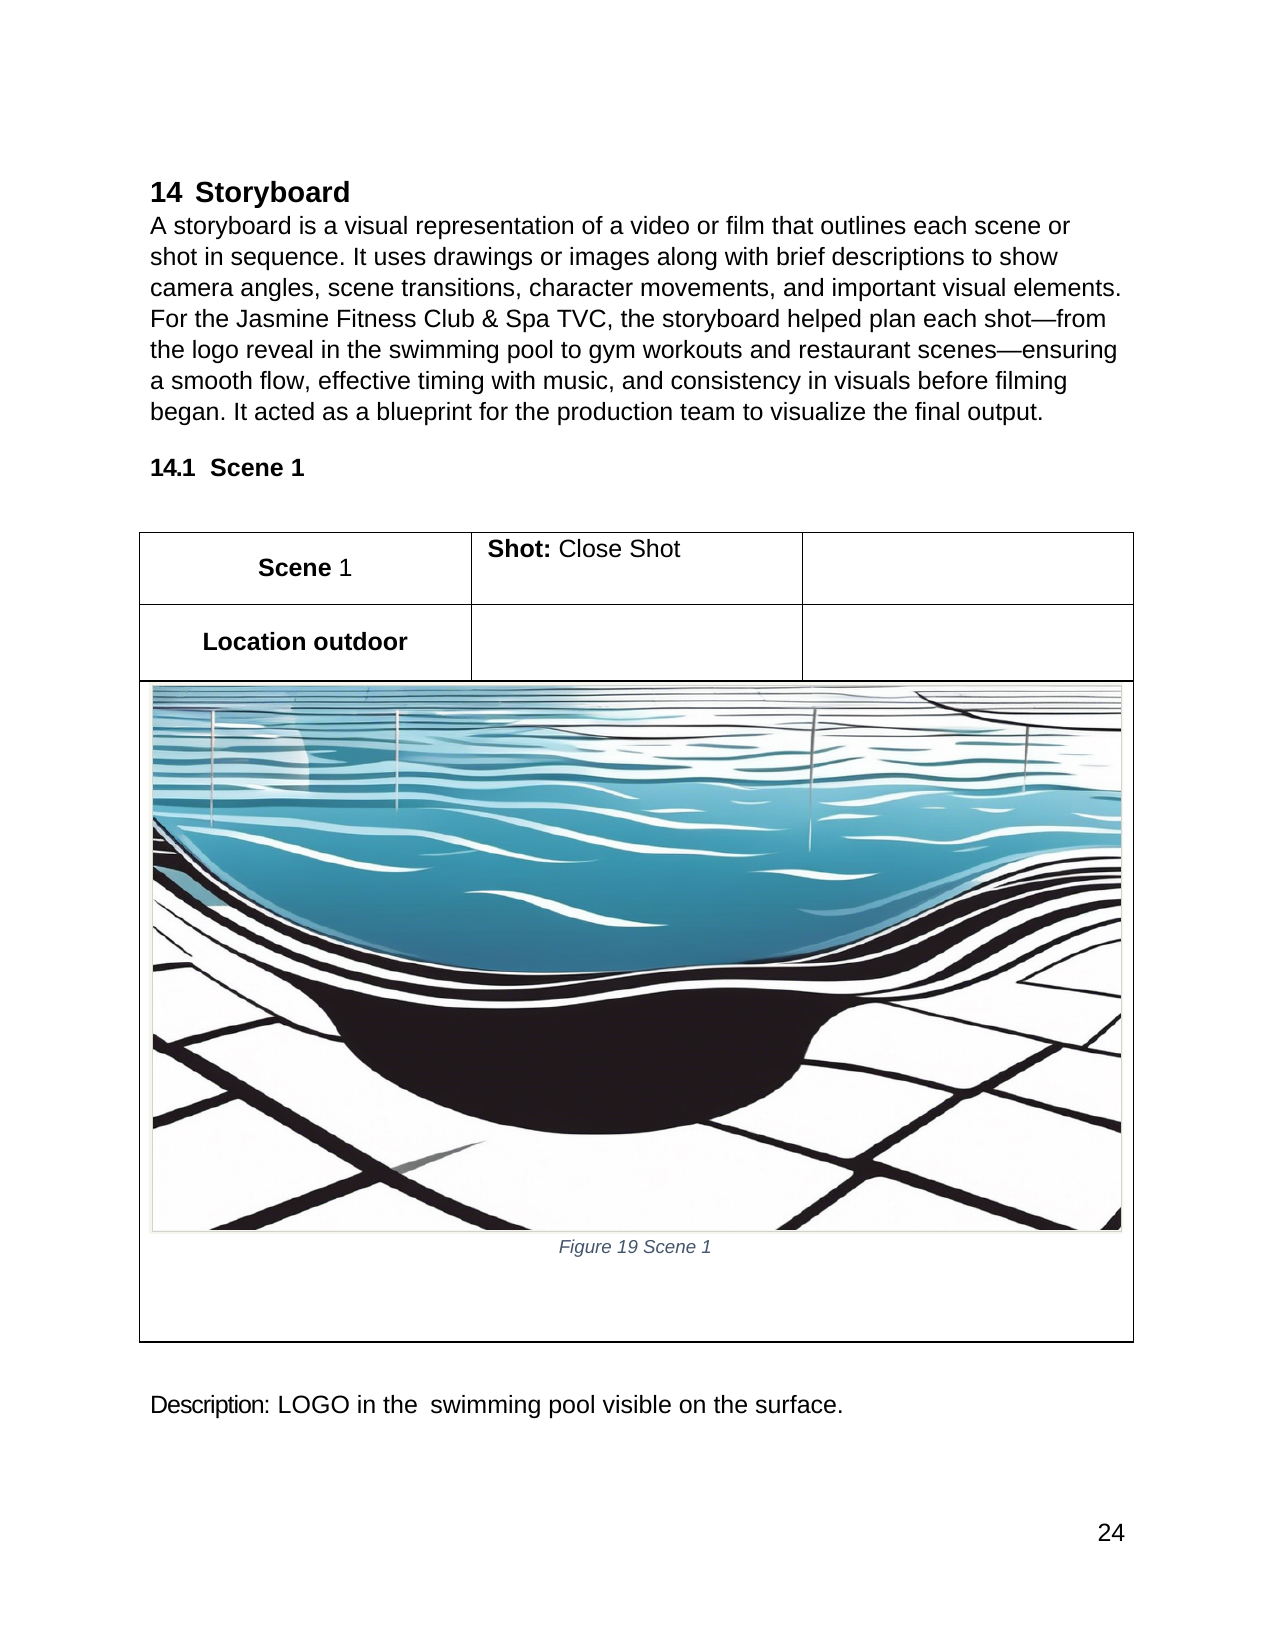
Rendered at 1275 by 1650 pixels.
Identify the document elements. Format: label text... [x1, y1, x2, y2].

subtitle Storyboard [150, 175, 1125, 208]
table_header Shot: Close Shot [472, 533, 802, 604]
subtitle Scene 1 [150, 453, 1125, 482]
table_cell Location outdoor [140, 605, 471, 680]
table_header Scene 1 [140, 533, 471, 604]
text A storyboard is a visual representation of a video or film that outlines each scene or shot in sequence. It uses drawings or images along with brief descriptions to show camera angles, scene transitions, character movements, and important visual elements. For the Jasmine Fitness Club & Spa TVC, the storyboard helped plan each shot—from the logo reveal in the swimming pool to gym workouts and restaurant scenes—ensuring a smooth flow, effective timing with music, and consistency in visuals before filming began. It acted as a blueprint for the production team to visualize the final output. [150, 211, 1125, 426]
table_cell [803, 605, 1133, 680]
picture [148, 682, 1124, 1234]
table_cell [472, 605, 802, 680]
table_header [803, 533, 1133, 604]
text Description: LOGO in the swimming pool visible on the surface. [150, 1390, 1125, 1419]
table_cell Figure 19 Scene 1 [140, 682, 1133, 1341]
